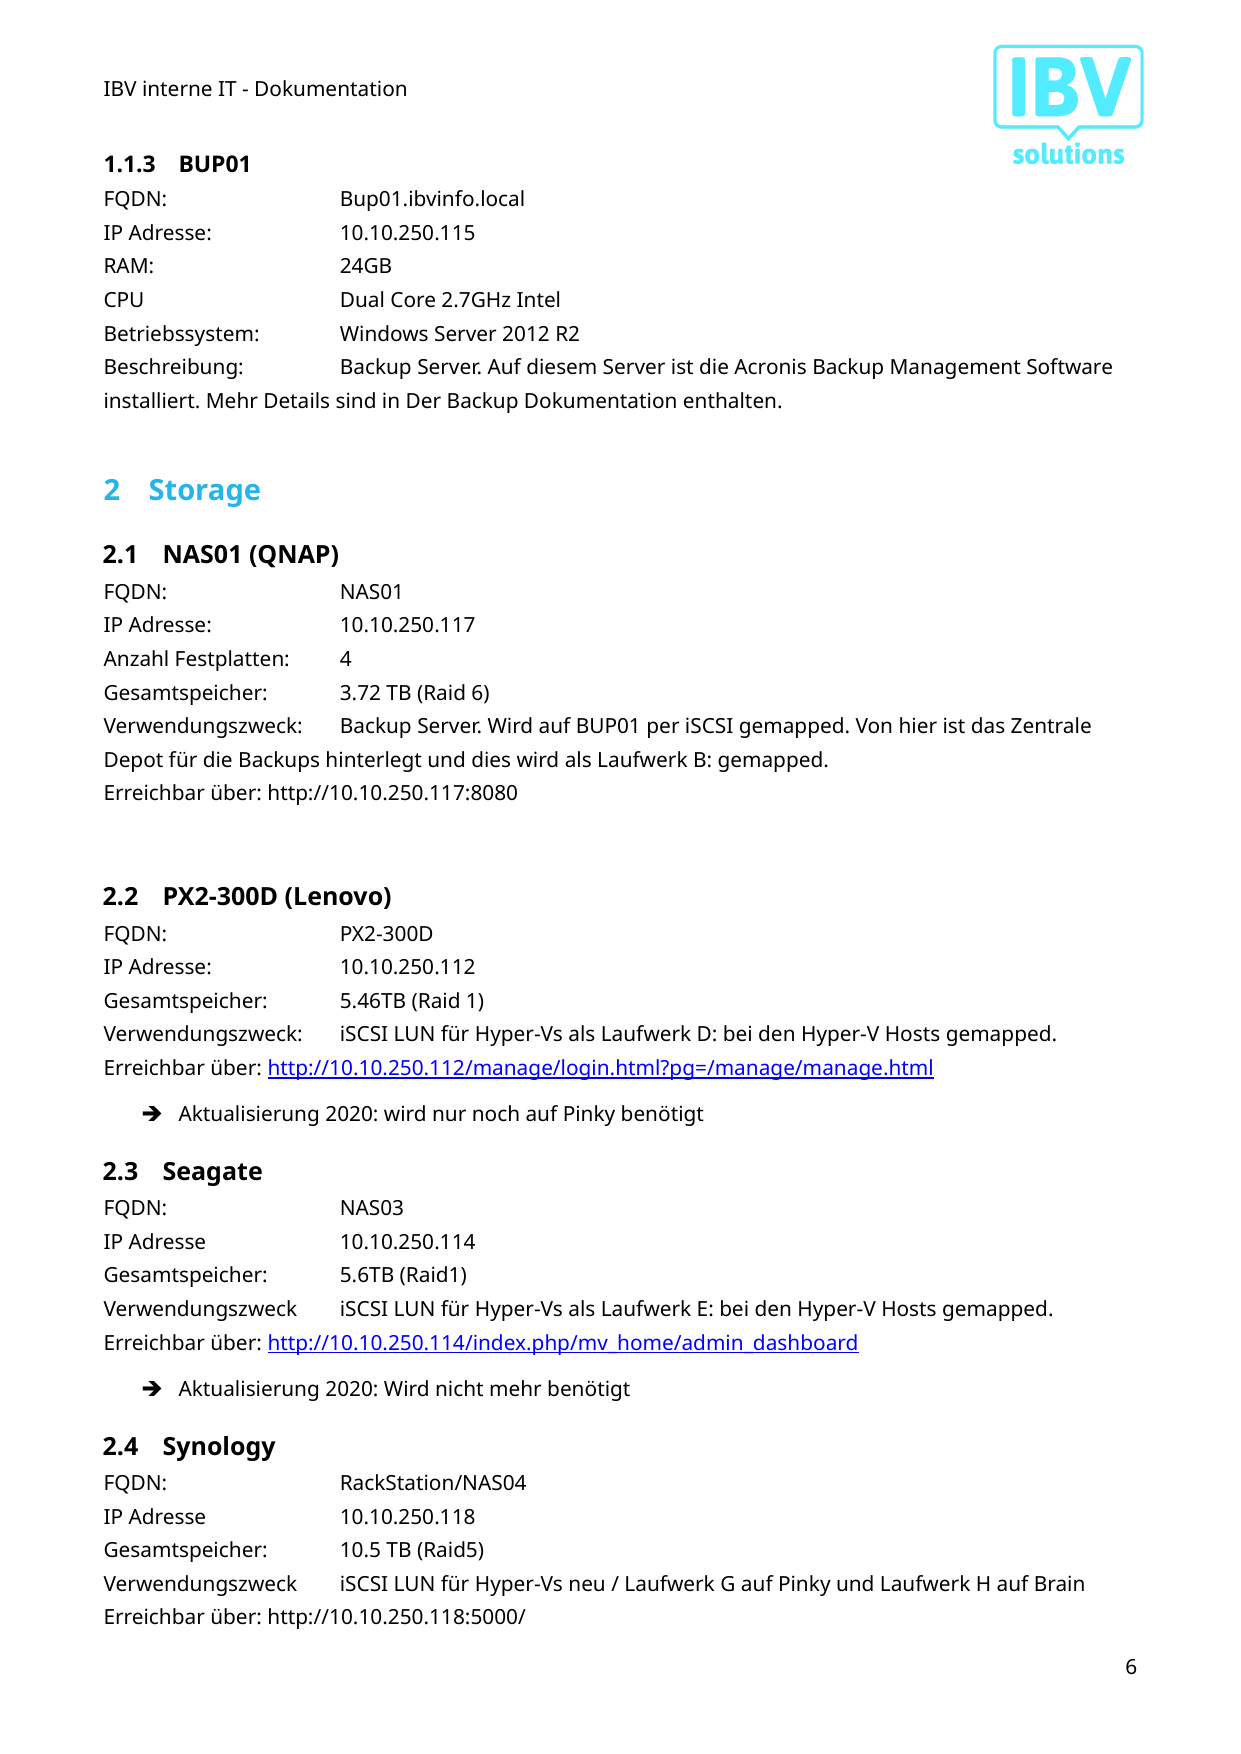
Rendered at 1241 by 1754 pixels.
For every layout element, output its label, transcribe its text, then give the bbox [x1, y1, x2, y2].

subtitle PX2-300D (Lenovo) [102, 879, 1137, 913]
subtitle NAS01 (QNAP) [102, 537, 1137, 571]
subtitle Seagate [102, 1153, 1137, 1187]
subtitle BUP01 [103, 148, 1137, 179]
text FQDN: NAS01 IP Adresse: 10.10.250.117 Anzahl Festplatten: 4 Gesamtspeicher: 3.72 TB (Raid 6) Verwendungszweck: Backup Server. Wird auf BUP01 per iSCSI gemapped. Von hier ist das Zentrale Depot für die Backups hinterlegt und dies wird als Laufwerk B: gemapped. Erreichbar über: http://10.10.250.117:8080 [103, 577, 1137, 807]
list Aktualisierung 2020: Wird nicht mehr benötigt [141, 1374, 1137, 1402]
text FQDN: NAS03 IP Adresse 10.10.250.114 Gesamtspeicher: 5.6TB (Raid1) Verwendungszweck iSCSI LUN für Hyper-Vs als Laufwerk E: bei den Hyper-V Hosts gemapped. Erreichbar über: http://10.10.250.114/index.php/mv_home/admin_dashboard [103, 1193, 1137, 1356]
text FQDN: Bup01.ibvinfo.local IP Adresse: 10.10.250.115 RAM: 24GB CPU Dual Core 2.7GHz Intel Betriebssystem: Windows Server 2012 R2 Beschreibung: Backup Server. Auf diesem Server ist die Acronis Backup Management Software installiert. Mehr Details sind in Der Backup Dokumentation enthalten. [103, 184, 1137, 414]
text FQDN: PX2-300D IP Adresse: 10.10.250.112 Gesamtspeicher: 5.46TB (Raid 1) Verwendungszweck: iSCSI LUN für Hyper-Vs als Laufwerk D: bei den Hyper-V Hosts gemapped. Erreichbar über: http://10.10.250.112/manage/login.html?pg=/manage/manage.html [103, 919, 1137, 1081]
list Aktualisierung 2020: wird nur noch auf Pinky benötigt [141, 1099, 1137, 1127]
subtitle Synology [102, 1428, 1137, 1462]
text FQDN: RackStation/NAS04 IP Adresse 10.10.250.118 Gesamtspeicher: 10.5 TB (Raid5) Verwendungszweck iSCSI LUN für Hyper-Vs neu / Laufwerk G auf Pinky und Laufwerk H auf Brain Erreichbar über: http://10.10.250.118:5000/ [103, 1468, 1137, 1631]
subtitle Storage [103, 469, 1137, 509]
